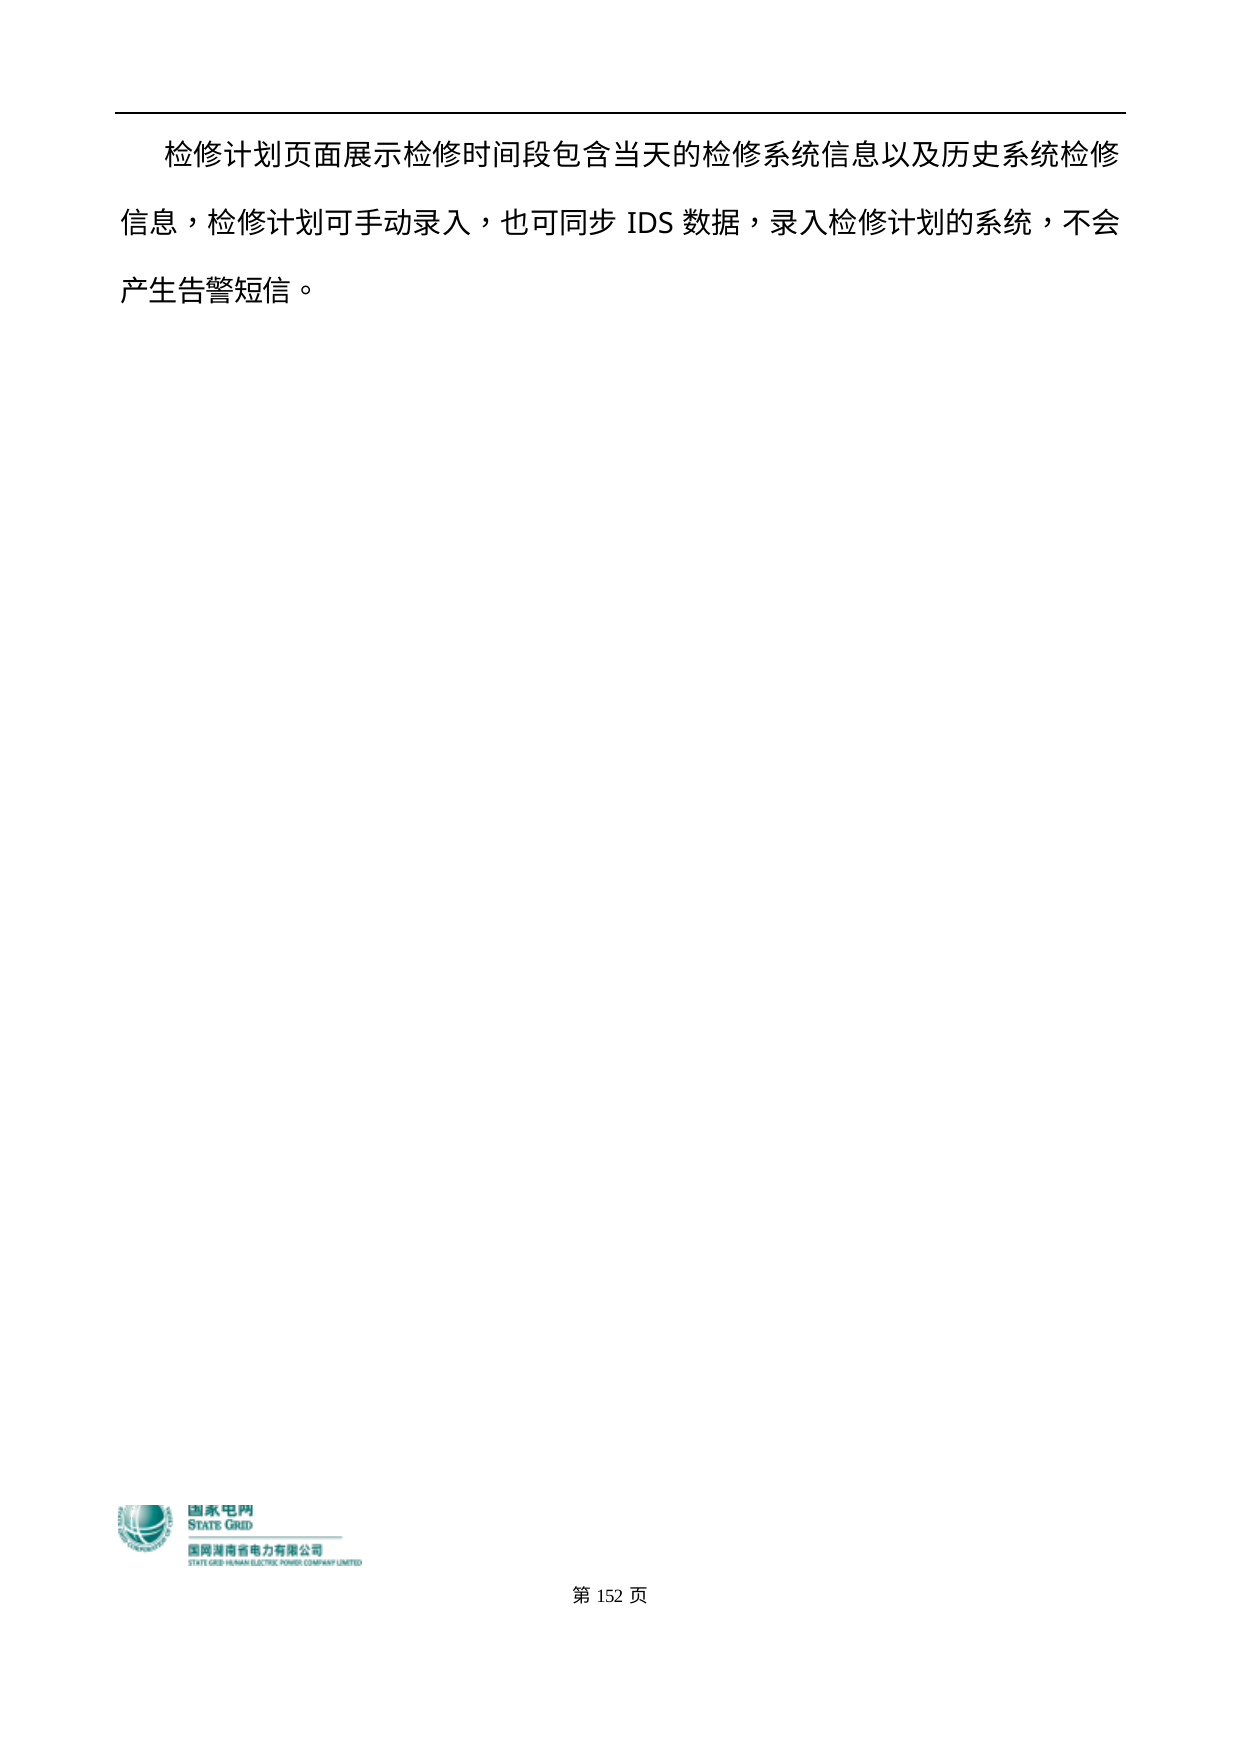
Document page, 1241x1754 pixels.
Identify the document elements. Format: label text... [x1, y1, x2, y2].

picture [117, 1505, 362, 1566]
text 检修计划页面展示检修时间段包含当天的检修系统信息以及历史系统检修信息，检修计划可手动录入，也可同步 IDS 数据，录入检修计划的系统，不会产生告警短信。 [120, 134, 1121, 309]
